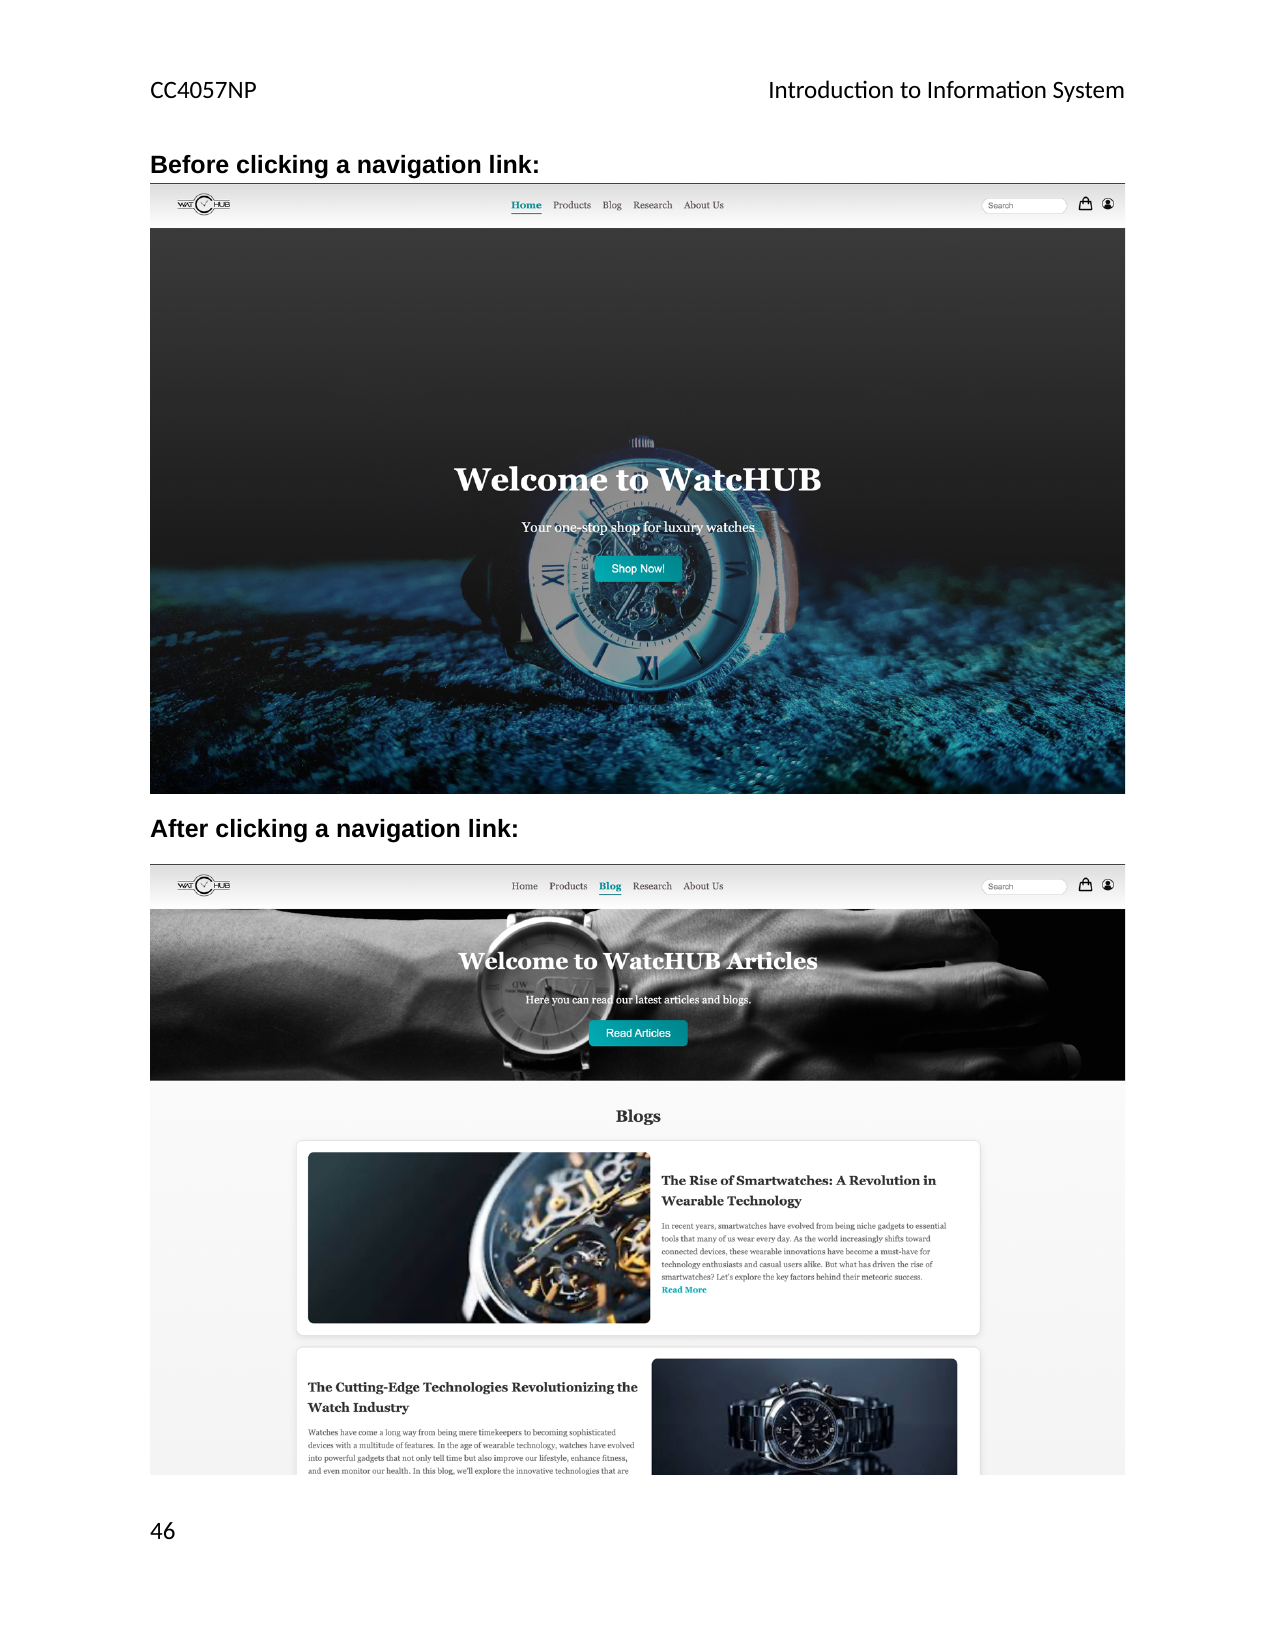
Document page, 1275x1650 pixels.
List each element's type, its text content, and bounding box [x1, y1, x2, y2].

picture [150, 183, 1125, 794]
text After clicking a navigation link: [150, 814, 1125, 843]
text Before clicking a navigation link: [150, 150, 1125, 183]
picture [150, 864, 1125, 1475]
